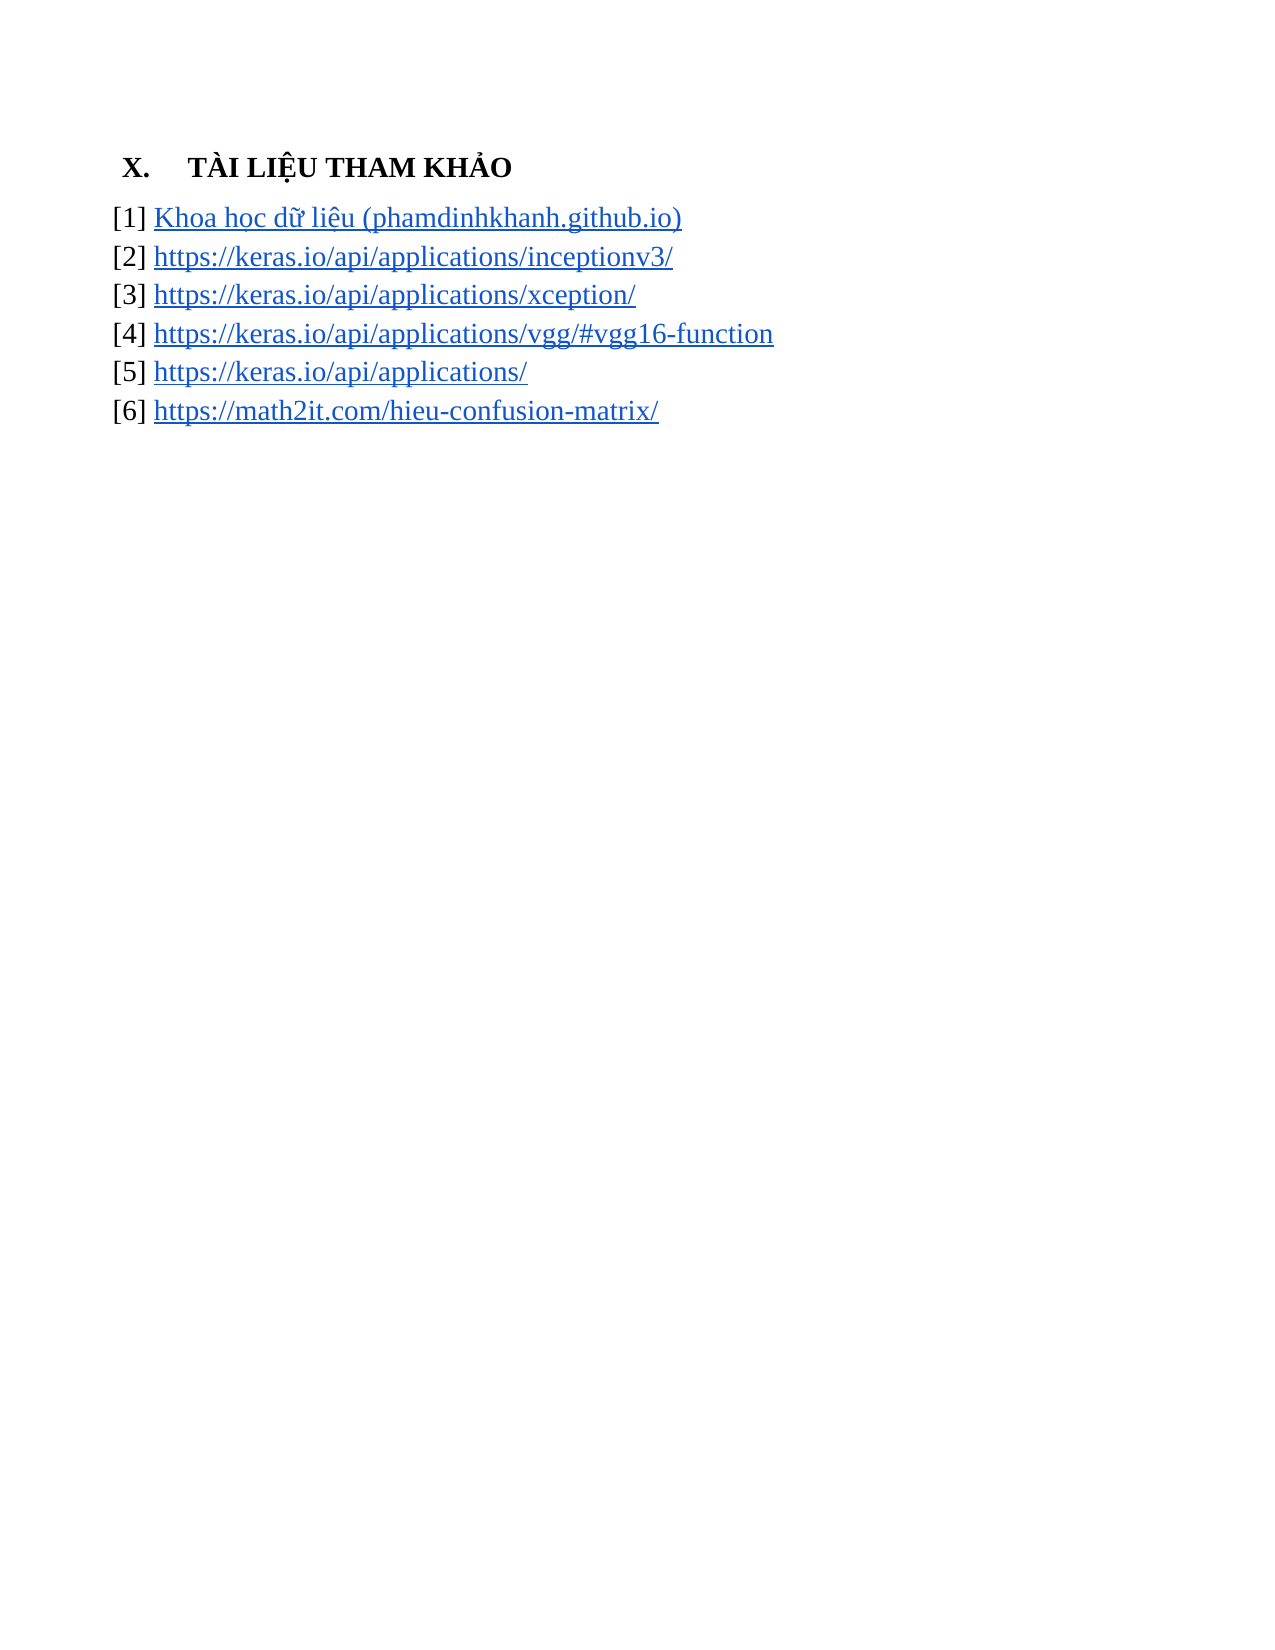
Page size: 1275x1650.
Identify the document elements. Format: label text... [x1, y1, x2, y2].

text [3] https://keras.io/api/applications/xception/ [112, 277, 1162, 311]
subtitle TÀI LIỆU THAM KHẢO [150, 150, 1160, 183]
text [6] https://math2it.com/hieu-confusion-matrix/ [112, 393, 1162, 427]
text [5] https://keras.io/api/applications/ [112, 354, 1162, 388]
text [1] Khoa học dữ liệu (phamdinhkhanh.github.io) [112, 200, 1162, 234]
text [2] https://keras.io/api/applications/inceptionv3/ [112, 239, 1162, 272]
text [4] https://keras.io/api/applications/vgg/#vgg16-function [112, 316, 1162, 349]
